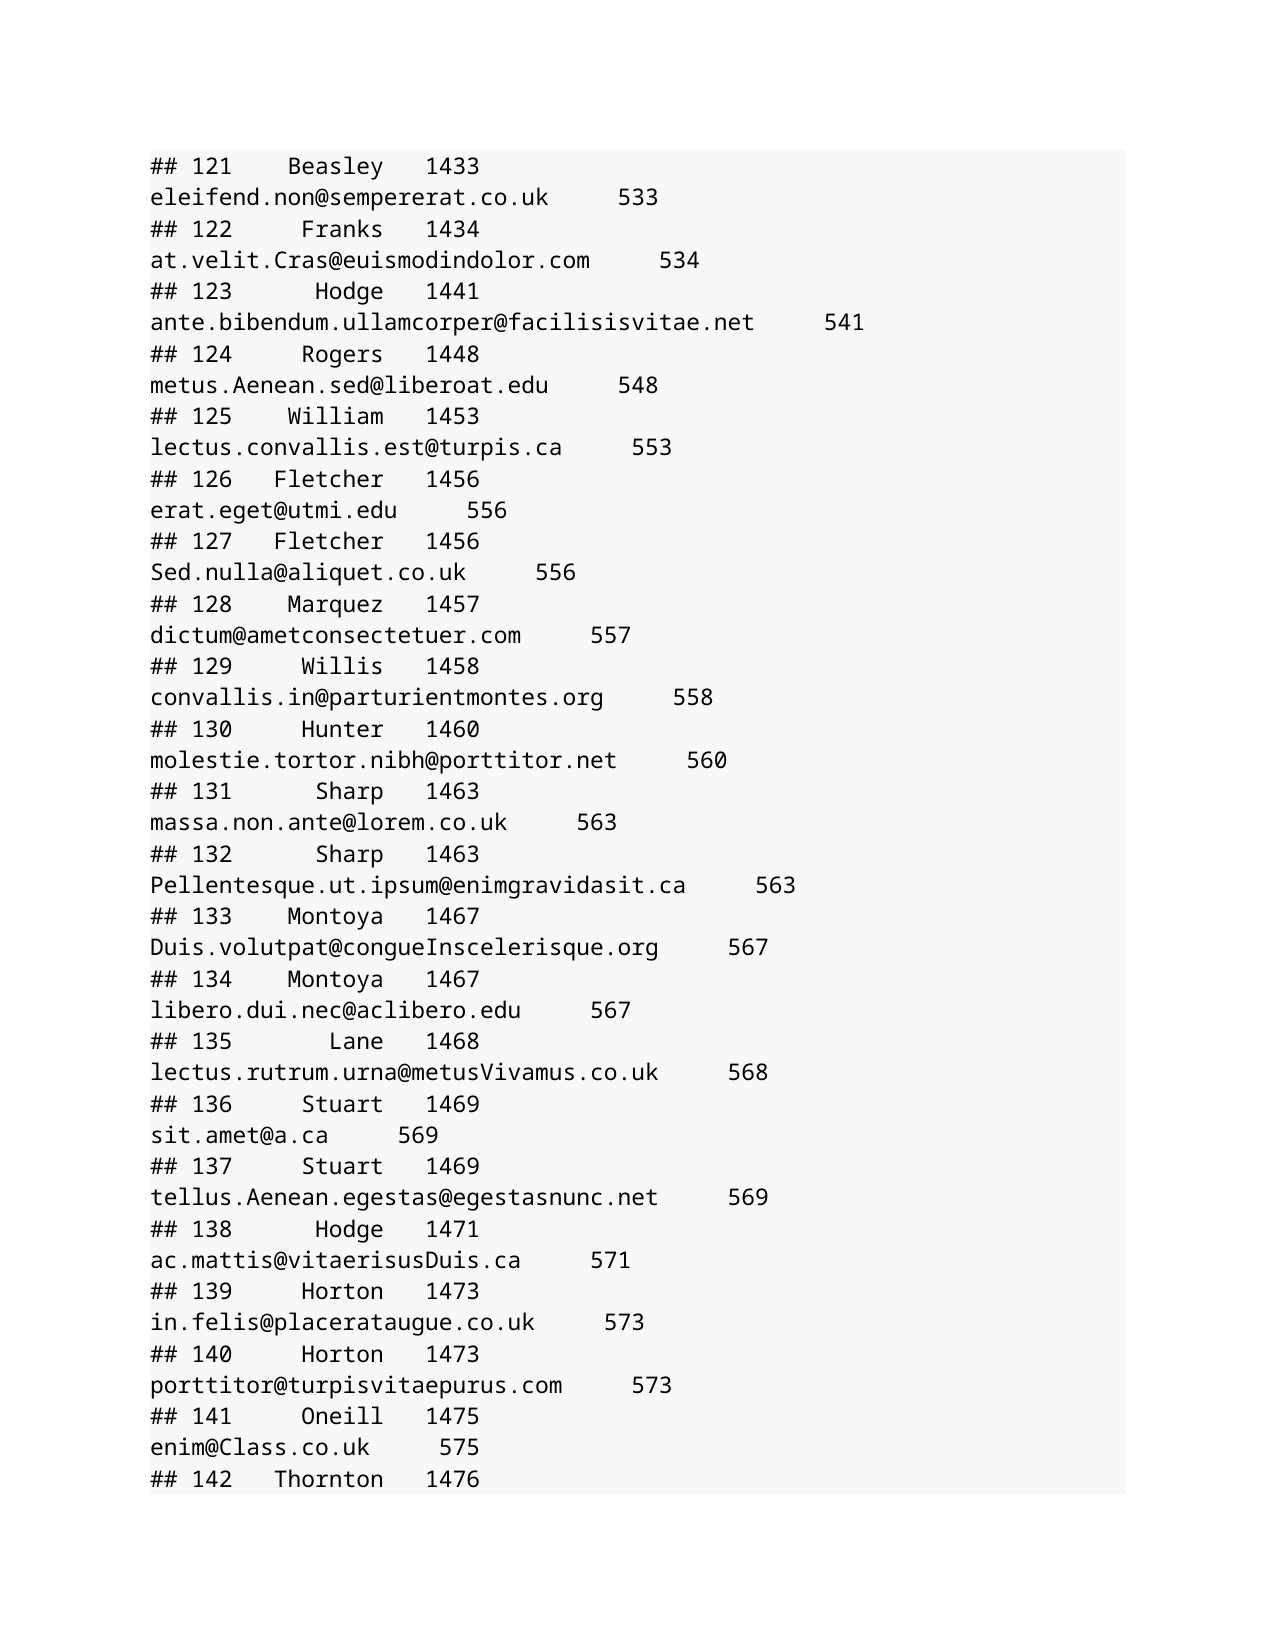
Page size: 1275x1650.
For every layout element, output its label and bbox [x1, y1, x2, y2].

text [150, 150, 1125, 1494]
